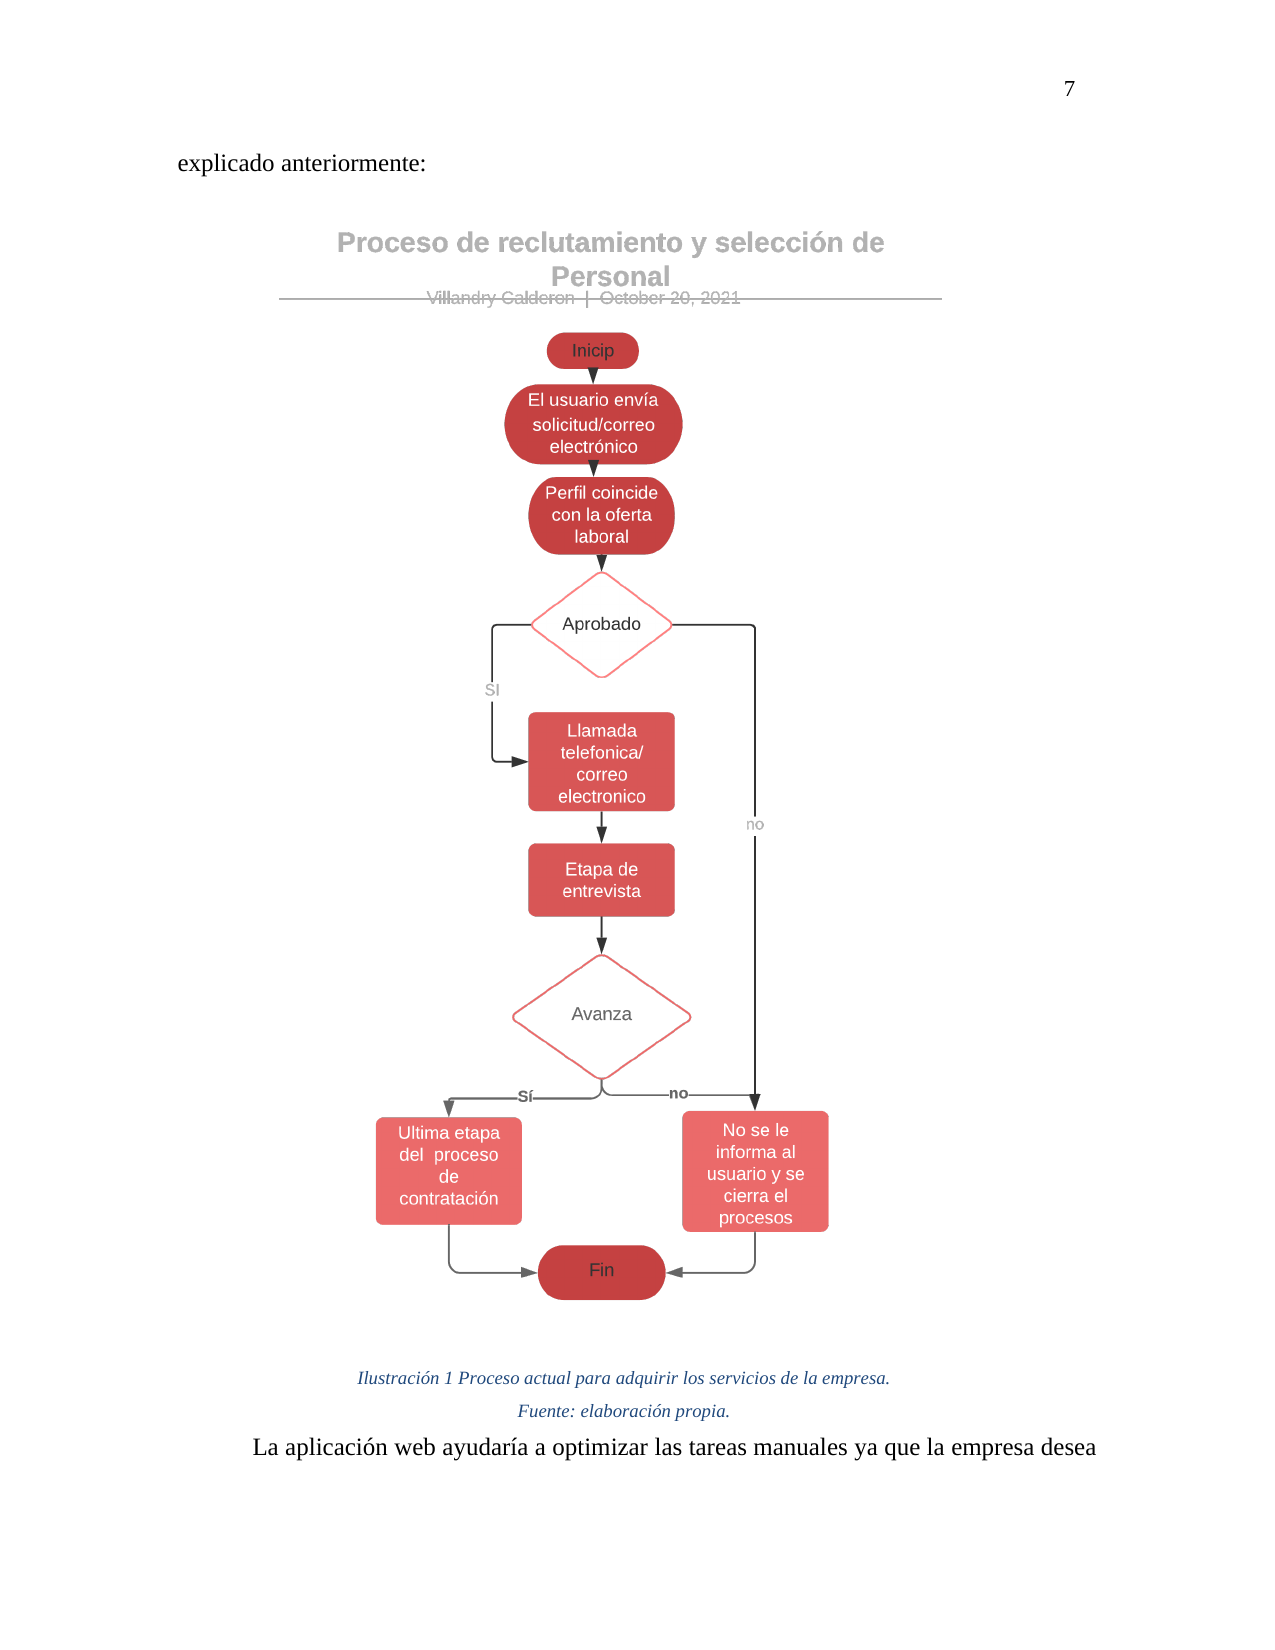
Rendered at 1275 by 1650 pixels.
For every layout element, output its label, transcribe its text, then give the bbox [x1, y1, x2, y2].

text Ilustración 1 Proceso actual para adquirir los servicios de la empresa. Fuente: elaboración propia. [327, 1367, 922, 1421]
picture [272, 205, 1003, 1332]
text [177, 148, 1098, 176]
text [177, 1432, 1098, 1461]
